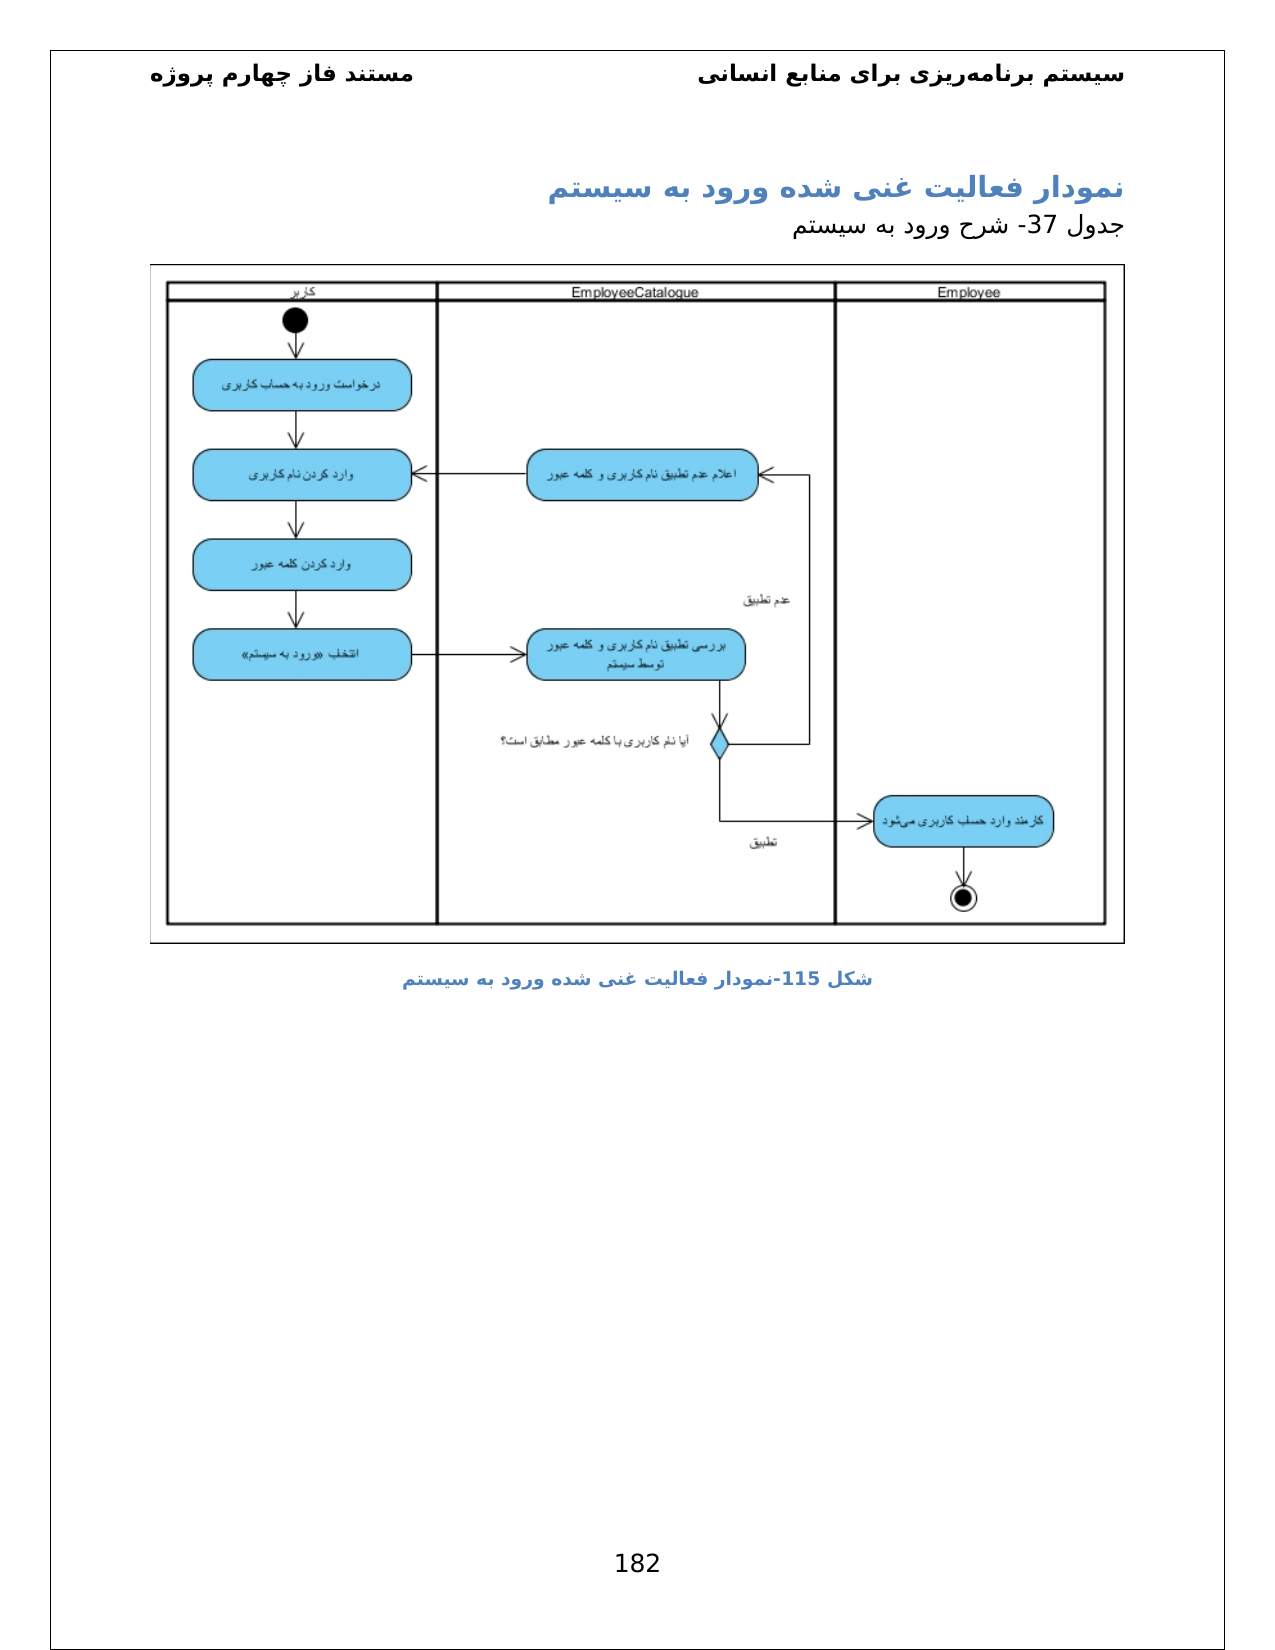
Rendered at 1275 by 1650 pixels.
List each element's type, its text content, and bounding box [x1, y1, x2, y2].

subtitle نمودار فعالیت غنی شده ورود به سیستم [150, 171, 1125, 205]
text جدول 37- شرح ورود به سیستم [150, 210, 1125, 239]
text شکل 115-نمودار فعالیت غنی شده ورود به سیستم [150, 968, 1125, 990]
picture [150, 264, 1125, 944]
